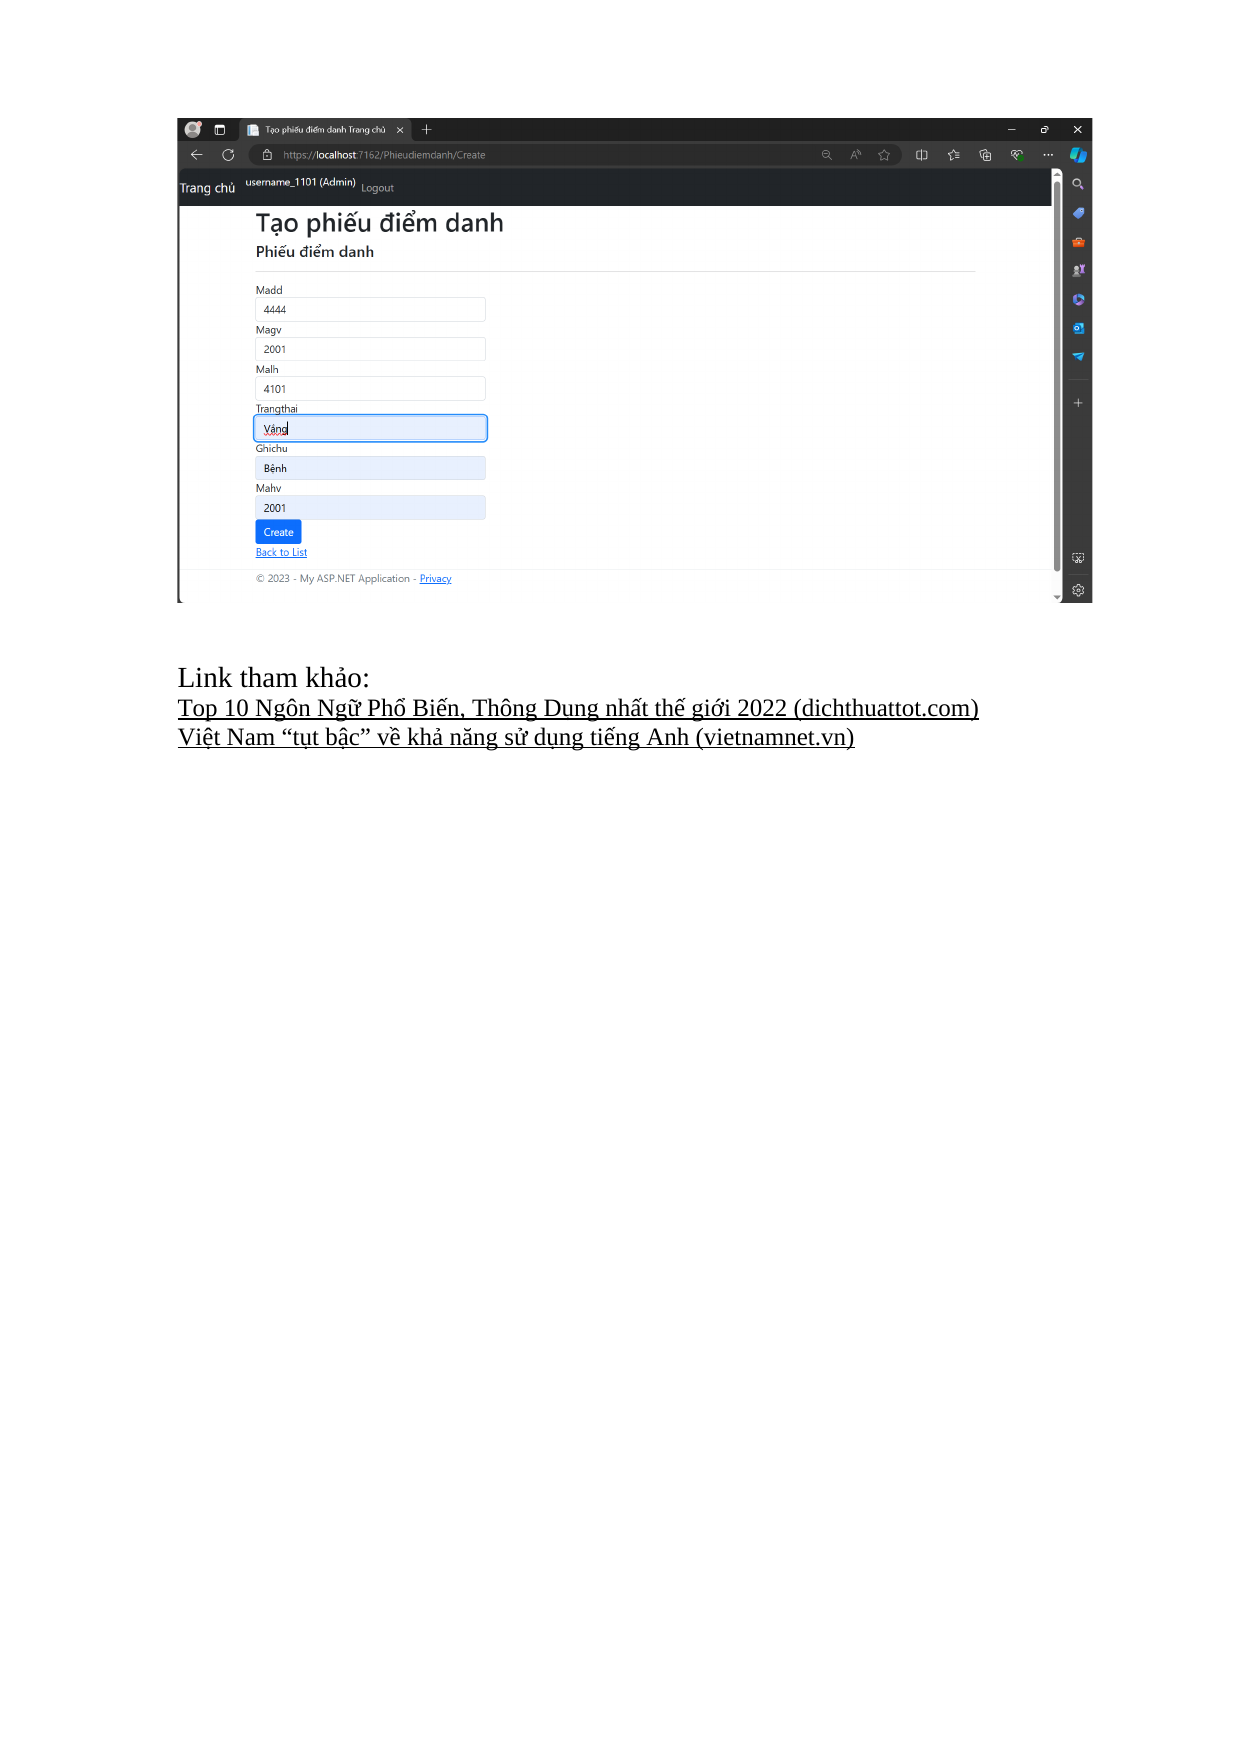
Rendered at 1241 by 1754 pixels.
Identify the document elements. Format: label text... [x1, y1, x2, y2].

picture [177, 118, 1093, 603]
text Link tham khảo: [177, 660, 1122, 693]
text Top 10 Ngôn Ngữ Phổ Biến, Thông Dụng nhất thế giới 2022 (dichthuattot.com) [177, 693, 1122, 722]
text Việt Nam “tụt bậc” về khả năng sử dụng tiếng Anh (vietnamnet.vn) [177, 722, 1122, 751]
